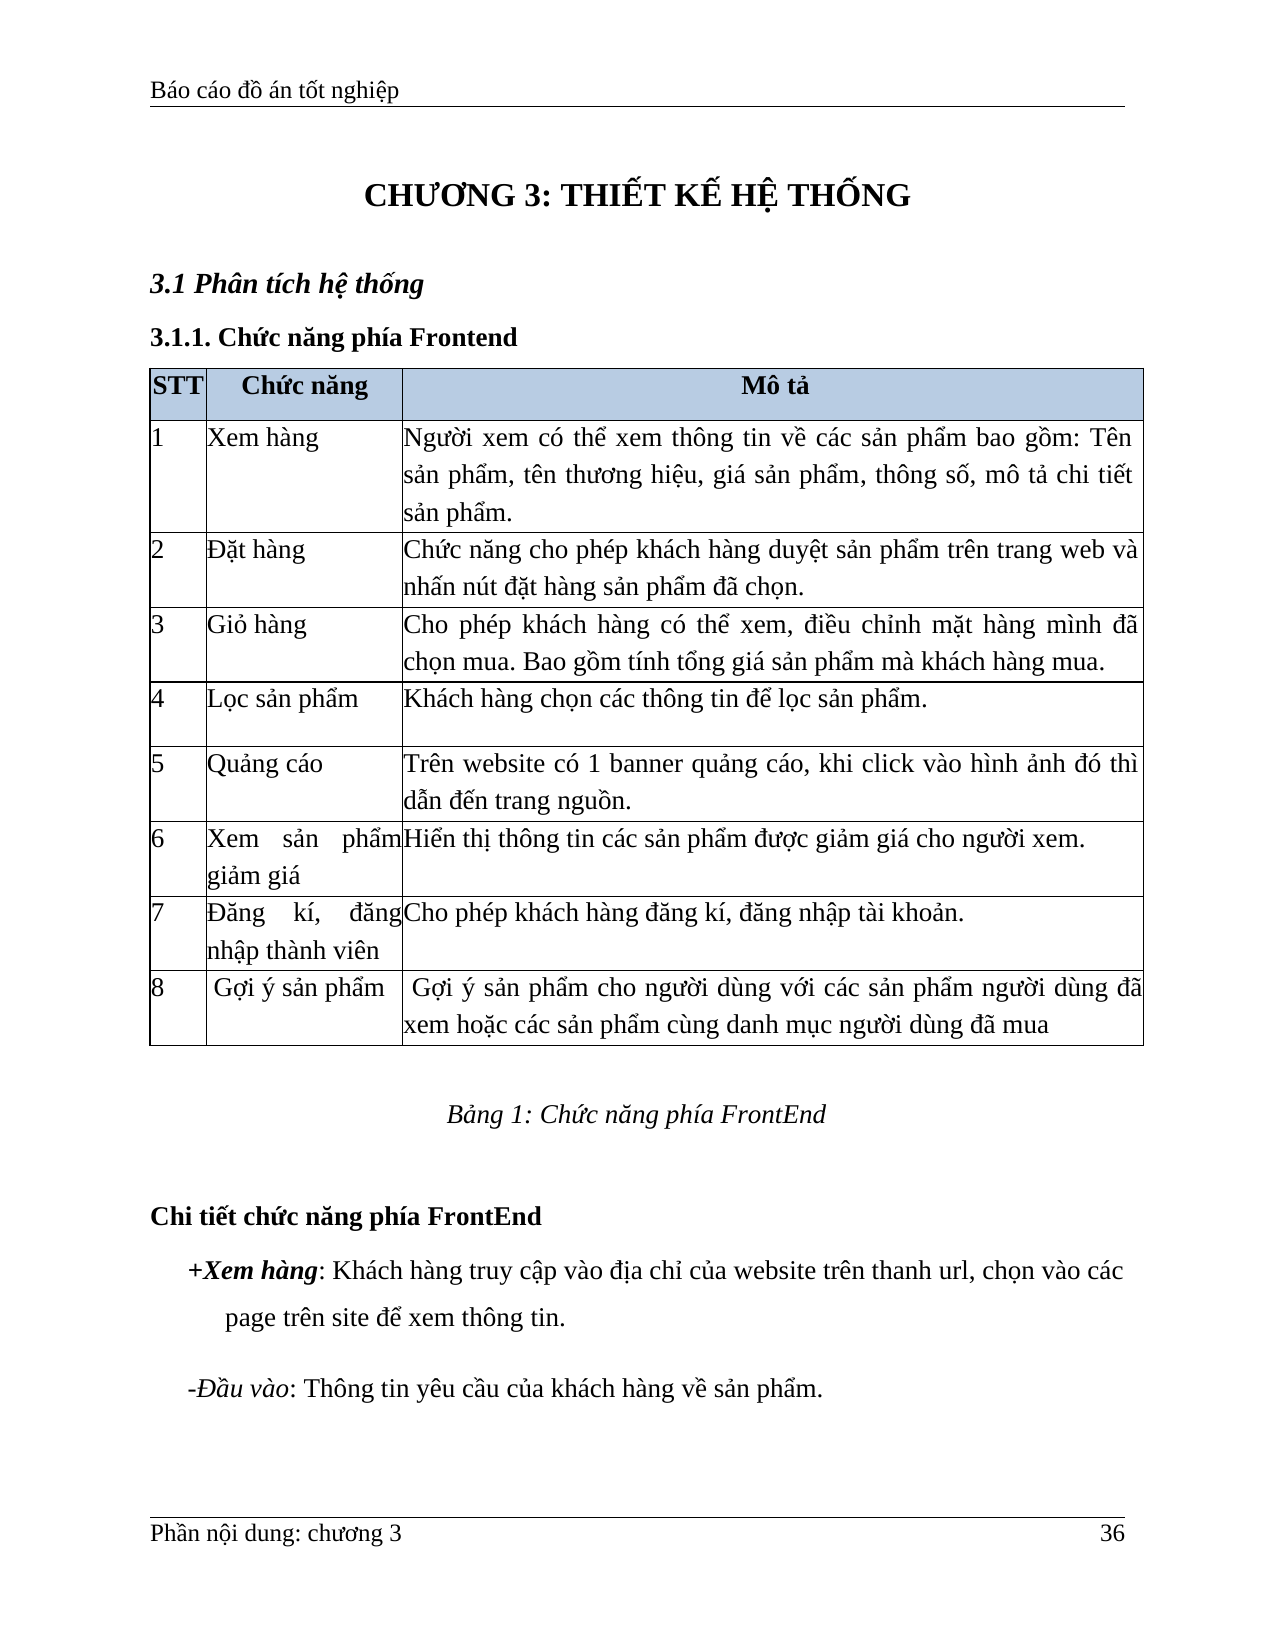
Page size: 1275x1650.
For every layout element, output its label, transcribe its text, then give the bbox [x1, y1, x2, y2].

table_cell Cho phép khách hàng đăng kí, đăng nhập tài khoản. [403, 897, 1143, 970]
table_cell Đặt hàng [207, 533, 402, 607]
table_cell 6 [151, 822, 206, 896]
table_cell Giỏ hàng [207, 608, 402, 681]
text Bảng 1: Chức năng phía FrontEnd [150, 1098, 1125, 1129]
table_cell 5 [151, 747, 206, 821]
subtitle 3.1.1. Chức năng phía Frontend [150, 321, 1125, 352]
table_cell Trên website có 1 banner quảng cáo, khi click vào hình ảnh đó thì dẫn đến trang nguồn. [403, 747, 1143, 821]
table_cell 8 [151, 971, 206, 1045]
table_header Mô tả [403, 369, 1143, 420]
table_cell Chức năng cho phép khách hàng duyệt sản phẩm trên trang web và nhấn nút đặt hàng sản phẩm đã chọn. [403, 533, 1143, 607]
table_cell 4 [151, 683, 206, 746]
table_cell Người xem có thể xem thông tin về các sản phẩm bao gồm: Tên sản phẩm, tên thương hiệu, giá sản phẩm, thông số, mô tả chi tiết sản phẩm. [403, 421, 1143, 532]
table_cell Đăng kí, đăng nhập thành viên [207, 897, 402, 970]
table_header STT [151, 369, 206, 420]
table_cell Gợi ý sản phẩm cho người dùng với các sản phẩm người dùng đã xem hoặc các sản phẩm cùng danh mục người dùng đã mua [403, 971, 1143, 1045]
table_cell Quảng cáo [207, 747, 402, 821]
table_cell Cho phép khách hàng có thể xem, điều chỉnh mặt hàng mình đã chọn mua. Bao gồm tính tổng giá sản phẩm mà khách hàng mua. [403, 608, 1143, 681]
table_cell 7 [151, 897, 206, 970]
table_cell 3 [151, 608, 206, 681]
subtitle 3.1 Phân tích hệ thống [150, 267, 1125, 300]
subtitle CHƯƠNG 3: THIẾT KẾ HỆ THỐNG [150, 175, 1125, 213]
table_cell Xem hàng [207, 421, 402, 532]
text Chi tiết chức năng phía FrontEnd [150, 1200, 1125, 1231]
table_cell Gợi ý sản phẩm [207, 971, 402, 1045]
table_cell Xem sản phẩm giảm giá [207, 822, 402, 896]
table_header Chức năng [207, 369, 402, 420]
table_cell 1 [151, 421, 206, 532]
table_cell Lọc sản phẩm [207, 683, 402, 746]
table_cell Hiển thị thông tin các sản phẩm được giảm giá cho người xem. [403, 822, 1143, 896]
table_cell Khách hàng chọn các thông tin để lọc sản phẩm. [403, 683, 1143, 746]
text -Đầu vào: Thông tin yêu cầu của khách hàng về sản phẩm. [187, 1372, 1125, 1403]
text +Xem hàng: Khách hàng truy cập vào địa chỉ của website trên thanh url, chọn vào các page trên site để xem thông tin. [187, 1254, 1125, 1332]
table_cell 2 [151, 533, 206, 607]
